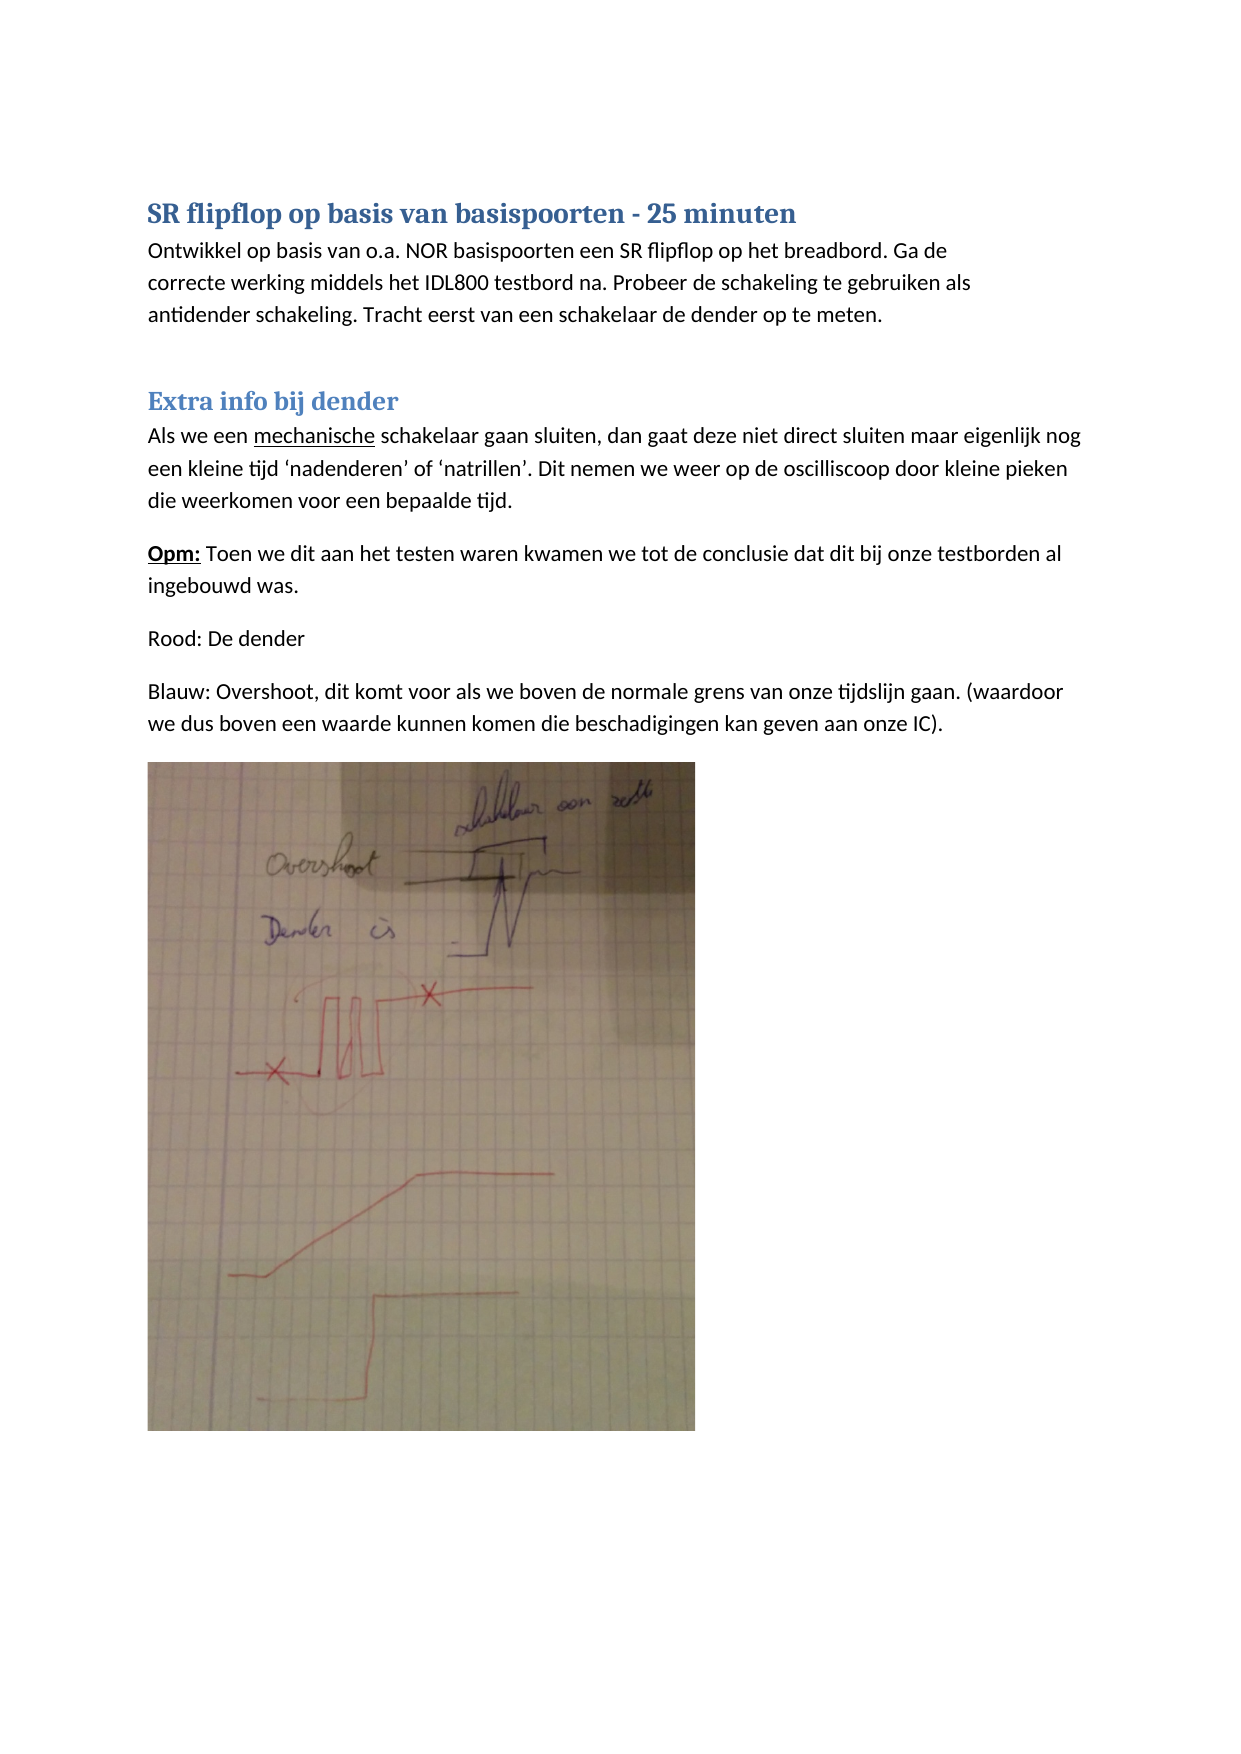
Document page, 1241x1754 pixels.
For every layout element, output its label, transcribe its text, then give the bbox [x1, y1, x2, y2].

text correcte werking middels het IDL800 testbord na. Probeer de schakeling te gebruiken als [148, 268, 1093, 296]
text Rood: De dender [148, 624, 1093, 652]
text antidender schakeling. Tracht eerst van een schakelaar de dender op te meten. [148, 301, 1093, 328]
text Blauw: Overshoot, dit komt voor als we boven de normale grens van onze tijdslijn gaan. (waardoor we dus boven een waarde kunnen komen die beschadigingen kan geven aan onze IC). [148, 677, 1093, 737]
text Opm: Toen we dit aan het testen waren kwamen we tot de conclusie dat dit bij onze testborden al ingebouwd was. [148, 539, 1093, 599]
subtitle SR flipflop op basis van basispoorten - 25 minuten [148, 198, 1093, 231]
text Als we een mechanische schakelaar gaan sluiten, dan gaat deze niet direct sluiten maar eigenlijk nog een kleine tijd ‘nadenderen’ of ‘natrillen’. Dit nemen we weer op de oscilliscoop door kleine pieken die weerkomen voor een bepaalde tijd. [148, 421, 1093, 514]
subtitle Extra info bij dender [148, 386, 1093, 417]
picture [147, 762, 696, 1431]
text Ontwikkel op basis van o.a. NOR basispoorten een SR flipflop op het breadbord. Ga de [148, 236, 1093, 264]
